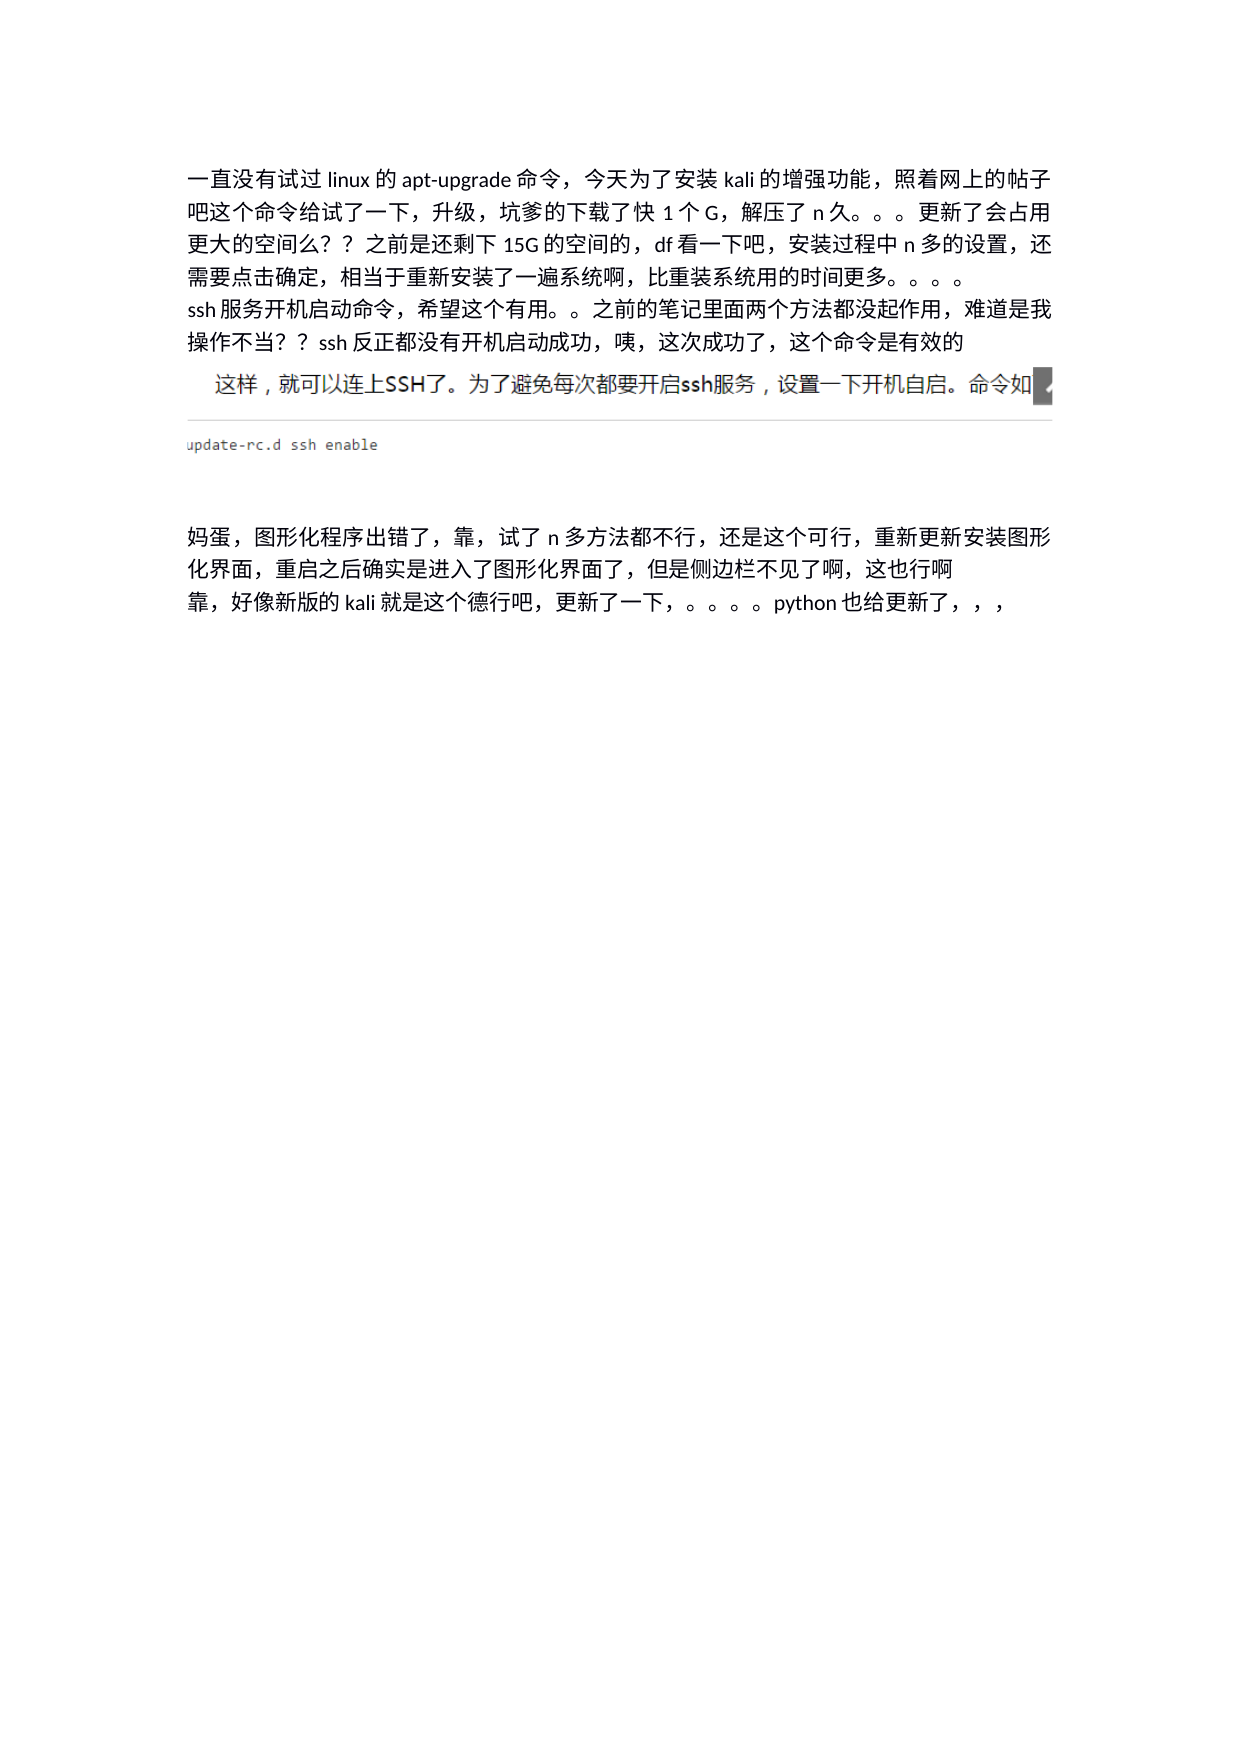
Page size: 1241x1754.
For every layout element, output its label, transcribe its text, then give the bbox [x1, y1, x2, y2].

text 一直没有试过linux的apt-upgrade命令，今天为了安装kali的增强功能，照着网上的帖子吧这个命令给试了一下，升级，坑爹的下载了快1个G，解压了n久。。。更新了会占用更大的空间么？？之前是还剩下15G的空间的，df看一下吧，安装过程中n多的设置，还需要点击确定，相当于重新安装了一遍系统啊，比重装系统用的时间更多。。。。 [187, 162, 1053, 292]
text 妈蛋，图形化程序出错了，靠，试了n多方法都不行，还是这个可行，重新更新安装图形化界面，重启之后确实是进入了图形化界面了，但是侧边栏不见了啊，这也行啊 [187, 519, 1053, 584]
text ssh服务开机启动命令，希望这个有用。。之前的笔记里面两个方法都没起作用，难道是我操作不当？？ssh反正都没有开机启动成功，咦，这次成功了，这个命令是有效的 [187, 292, 1053, 357]
picture [187, 357, 1053, 488]
text 靠，好像新版的kali就是这个德行吧，更新了一下，。。。。python也给更新了，，， [187, 584, 1053, 617]
